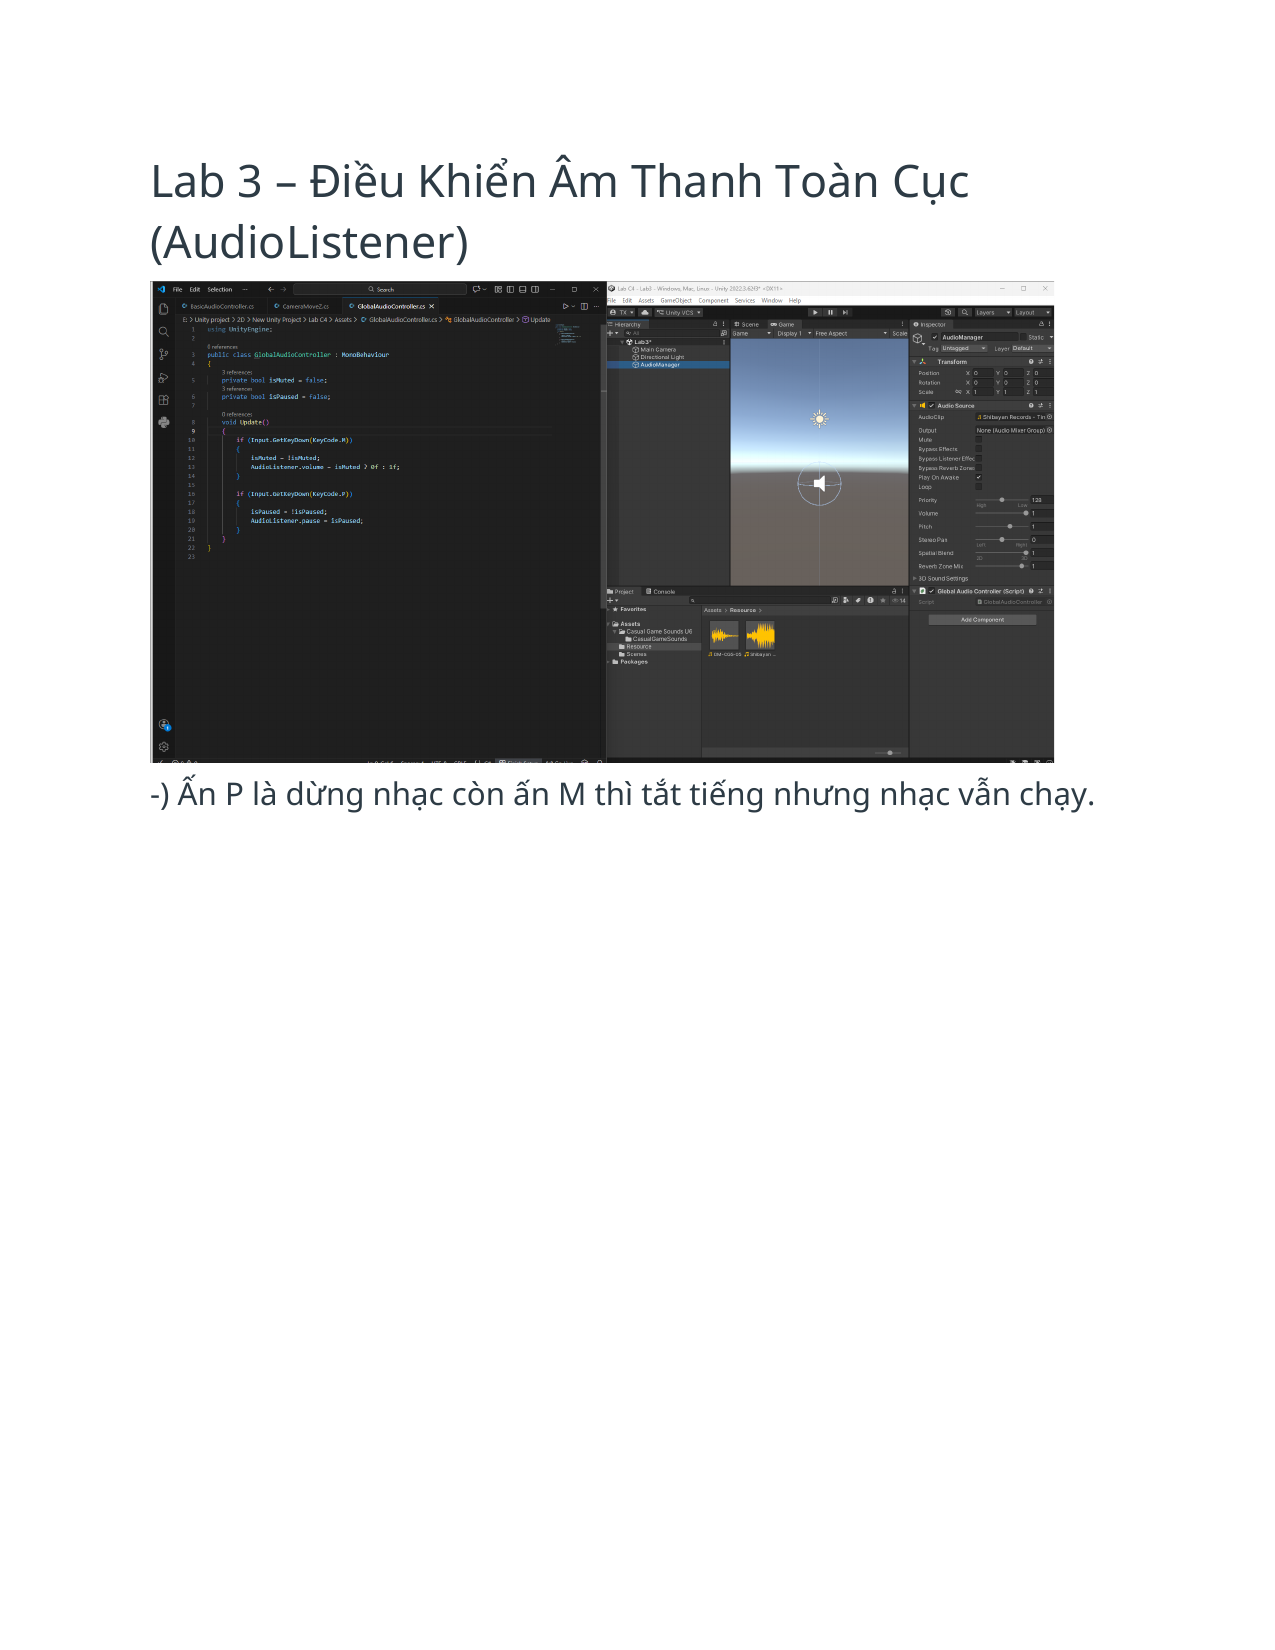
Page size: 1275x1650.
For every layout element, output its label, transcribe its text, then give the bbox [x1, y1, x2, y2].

text Lab 3 – Điều Khiển Âm Thanh Toàn Cục (AudioListener) [150, 150, 1125, 272]
text -) Ấn P là dừng nhạc còn ấn M thì tắt tiếng nhưng nhạc vẫn chạy. [150, 772, 1125, 815]
picture [150, 281, 1055, 763]
